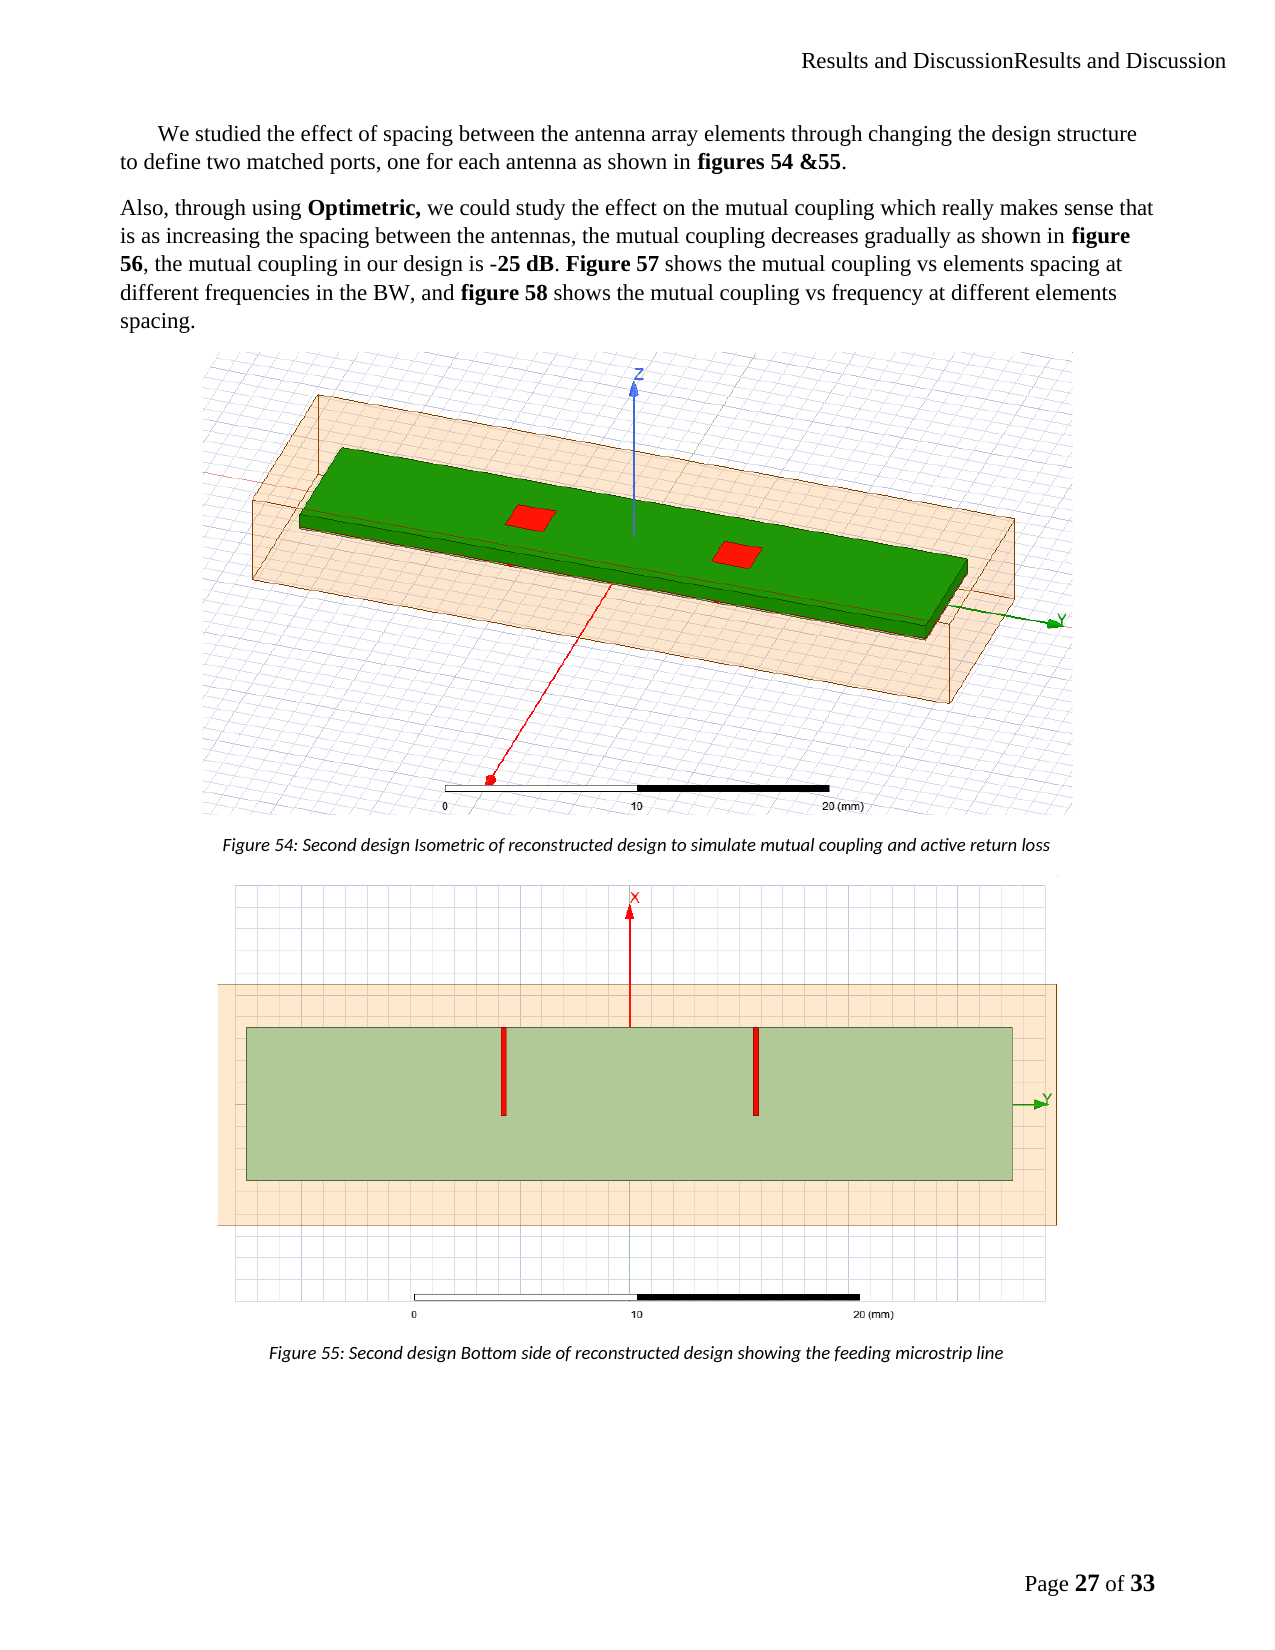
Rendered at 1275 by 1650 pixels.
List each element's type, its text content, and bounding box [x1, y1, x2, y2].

picture [217, 876, 1058, 1323]
text Also, through using Optimetric, we could study the effect on the mutual coupling which really makes sense that is as increasing the spacing between the antennas, the mutual coupling decreases gradually as shown in figure 56, the mutual coupling in our design is -25 dB. Figure 57 shows the mutual coupling vs elements spacing at different frequencies in the BW, and figure 58 shows the mutual coupling vs frequency at different elements spacing. [120, 193, 1155, 334]
text We studied the effect of spacing between the antenna array elements through changing the design structure to define two matched ports, one for each antenna as shown in figures 54 &55. [120, 120, 1155, 175]
picture [202, 352, 1073, 815]
